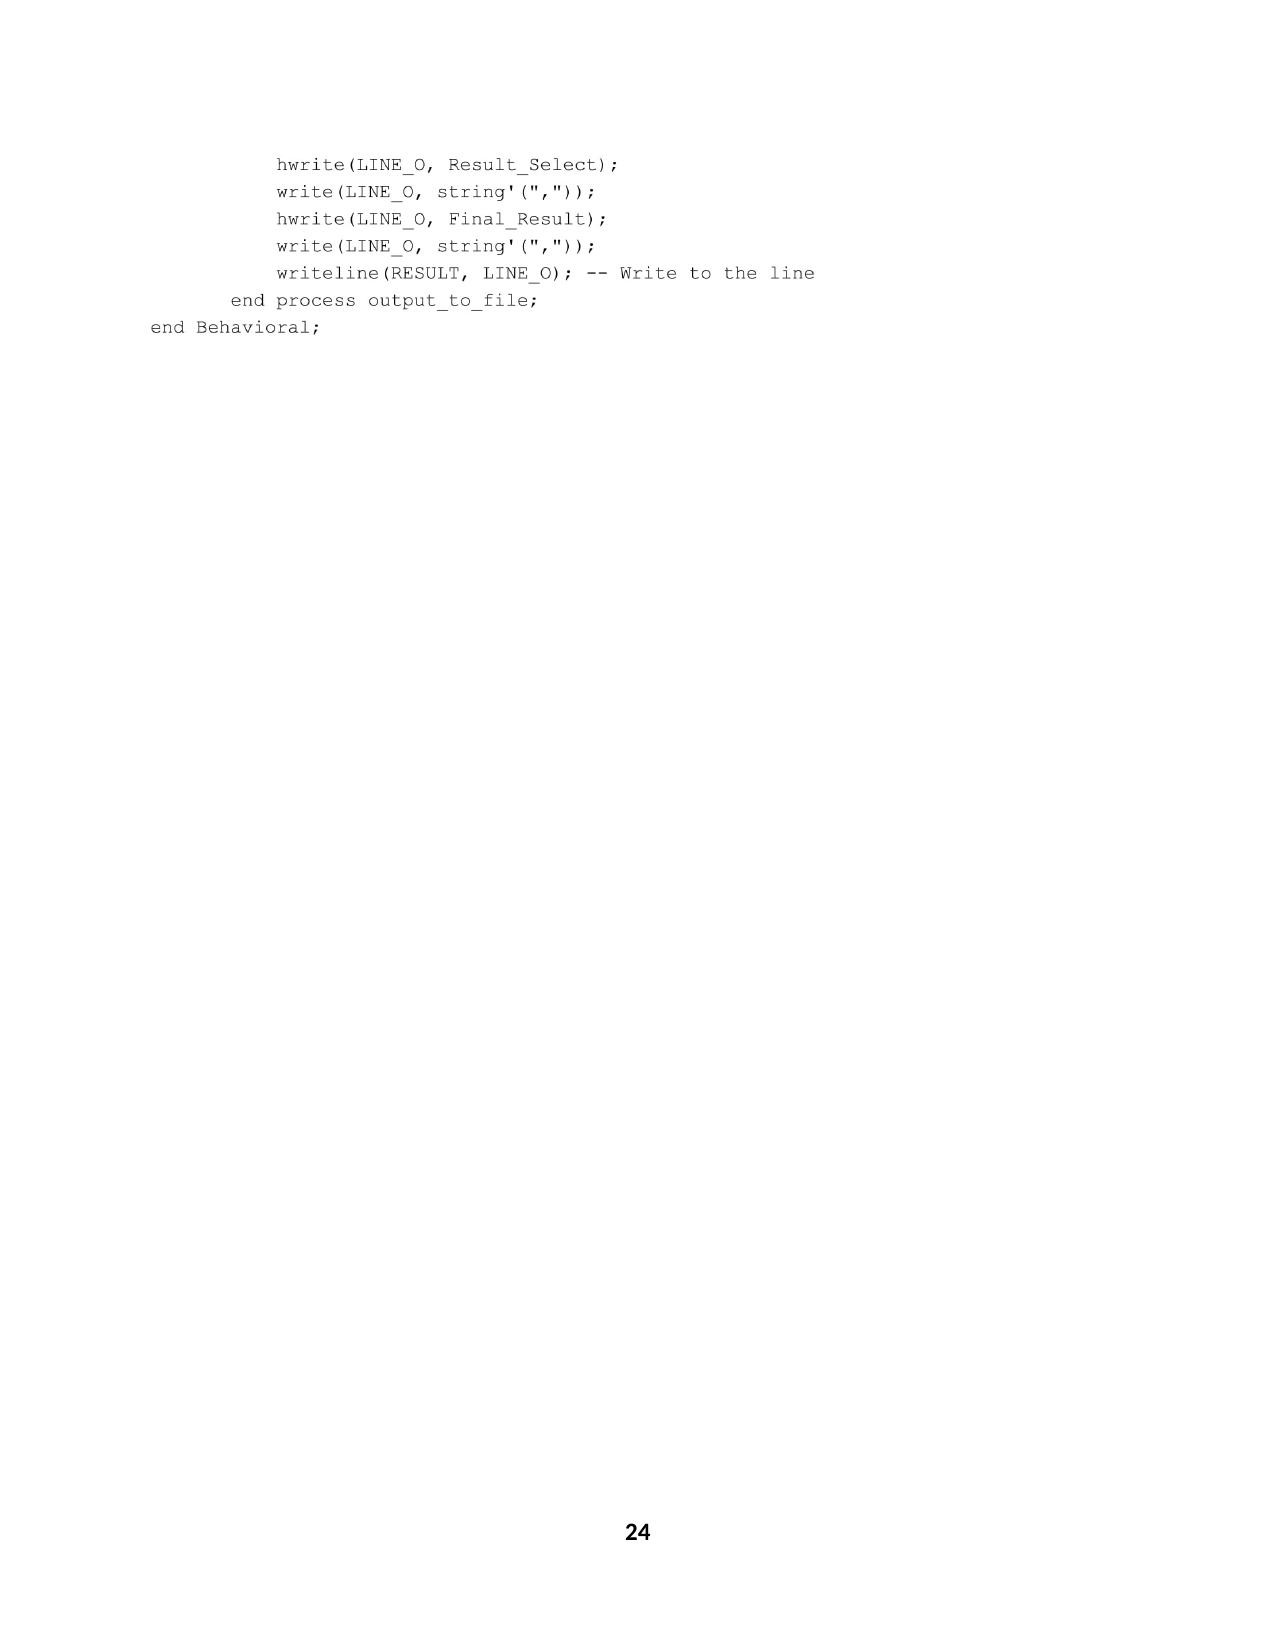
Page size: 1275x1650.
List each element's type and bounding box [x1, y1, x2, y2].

picture [150, 150, 1125, 1412]
